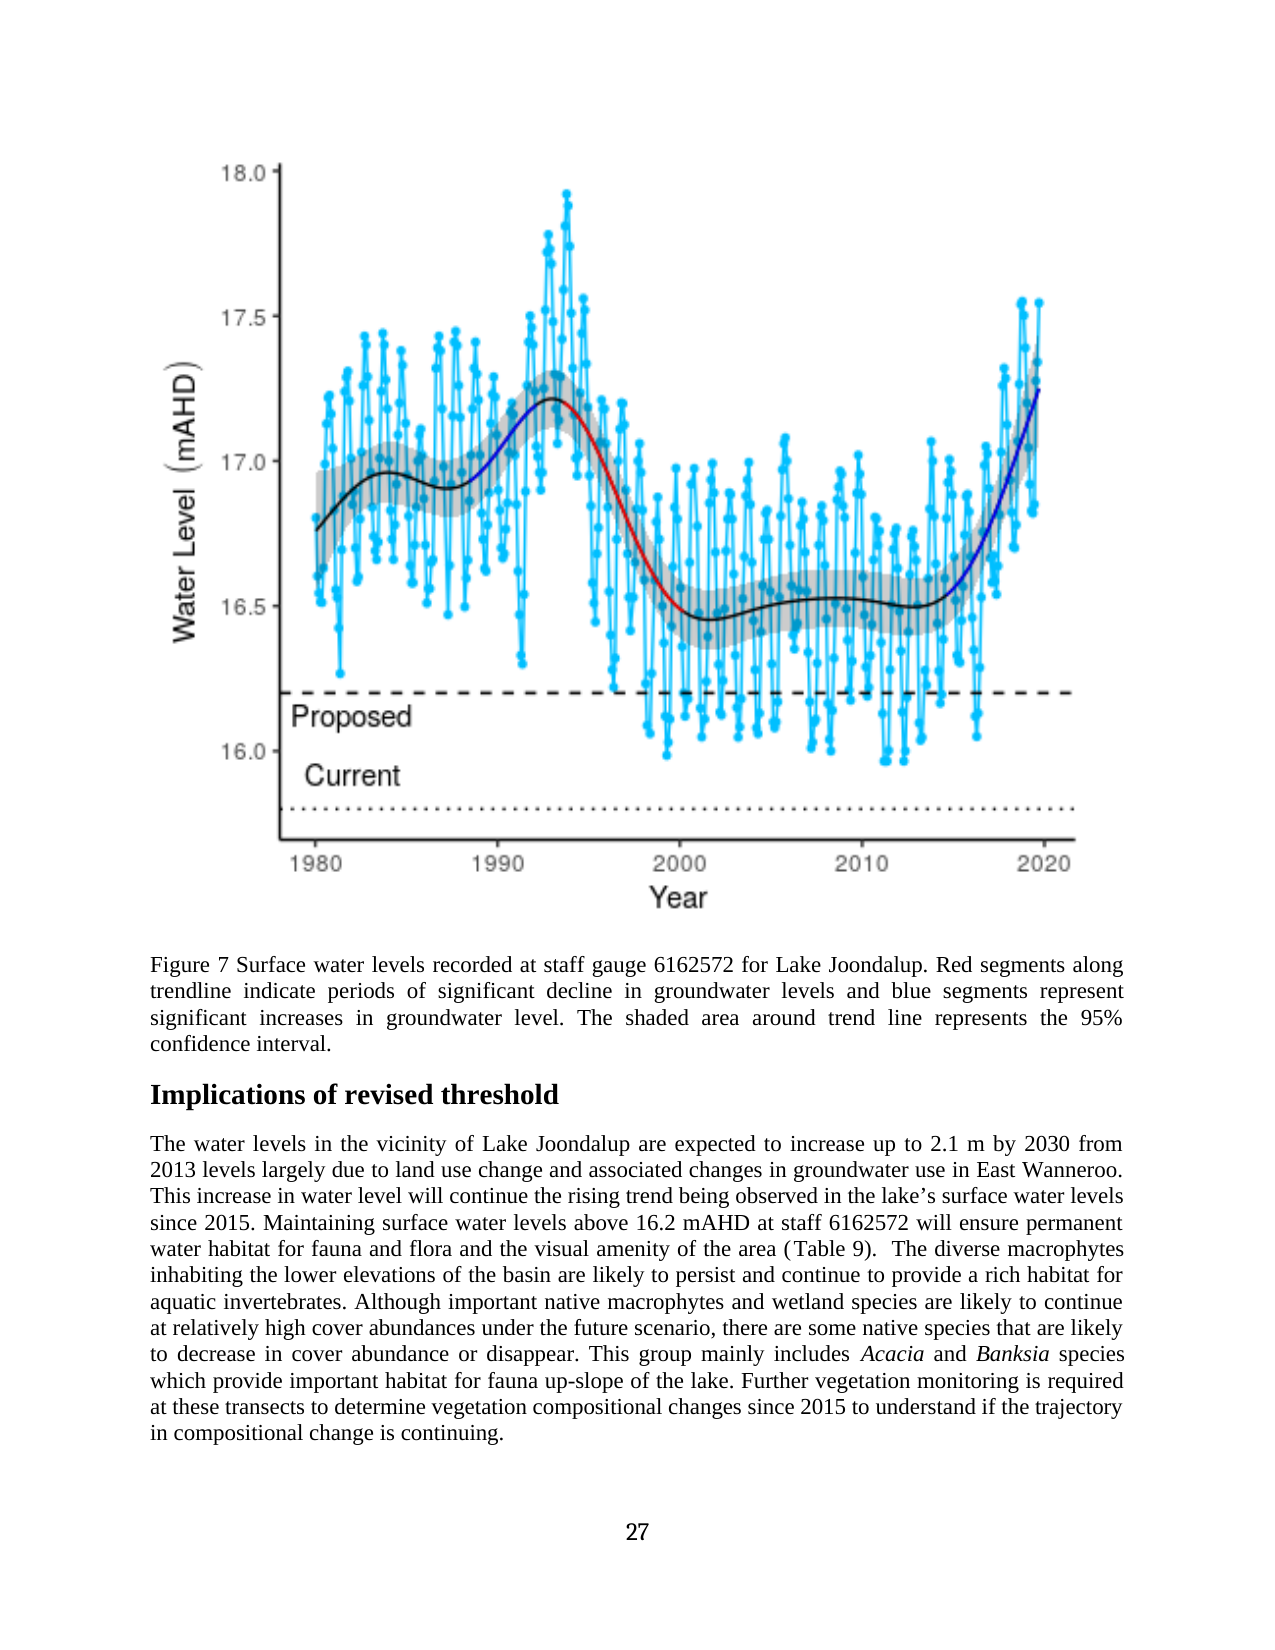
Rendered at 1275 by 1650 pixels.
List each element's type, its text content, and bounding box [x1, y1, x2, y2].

text Figure 7 Surface water levels recorded at staff gauge 6162572 for Lake Joondalup. Red segments along trendline indicate periods of significant decline in groundwater levels and blue segments represent significant increases in groundwater level. The shaded area around trend line represents the 95% confidence interval. [150, 951, 1125, 1056]
text The water levels in the vicinity of Lake Joondalup are expected to increase up to 2.1 m by 2030 from 2013 levels largely due to land use change and associated changes in groundwater use in East Wanneroo. This increase in water level will continue the rising trend being observed in the lake’s surface water levels since 2015. Maintaining surface water levels above 16.2 mAHD at staff 6162572 will ensure permanent water habitat for fauna and flora and the visual amenity of the area (Table 9). The diverse macrophytes inhabiting the lower elevations of the basin are likely to persist and continue to provide a rich habitat for aquatic invertebrates. Although important native macrophytes and wetland species are likely to continue at relatively high cover abundances under the future scenario, there are some native species that are likely to decrease in cover abundance or disappear. This group mainly includes Acacia and Banksia species which provide important habitat for fauna up-slope of the lake. Further vegetation monitoring is required at these transects to determine vegetation compositional changes since 2015 to understand if the trajectory in compositional change is continuing. [150, 1129, 1125, 1446]
picture [150, 150, 1090, 931]
subtitle Implications of revised threshold [150, 1077, 1125, 1111]
